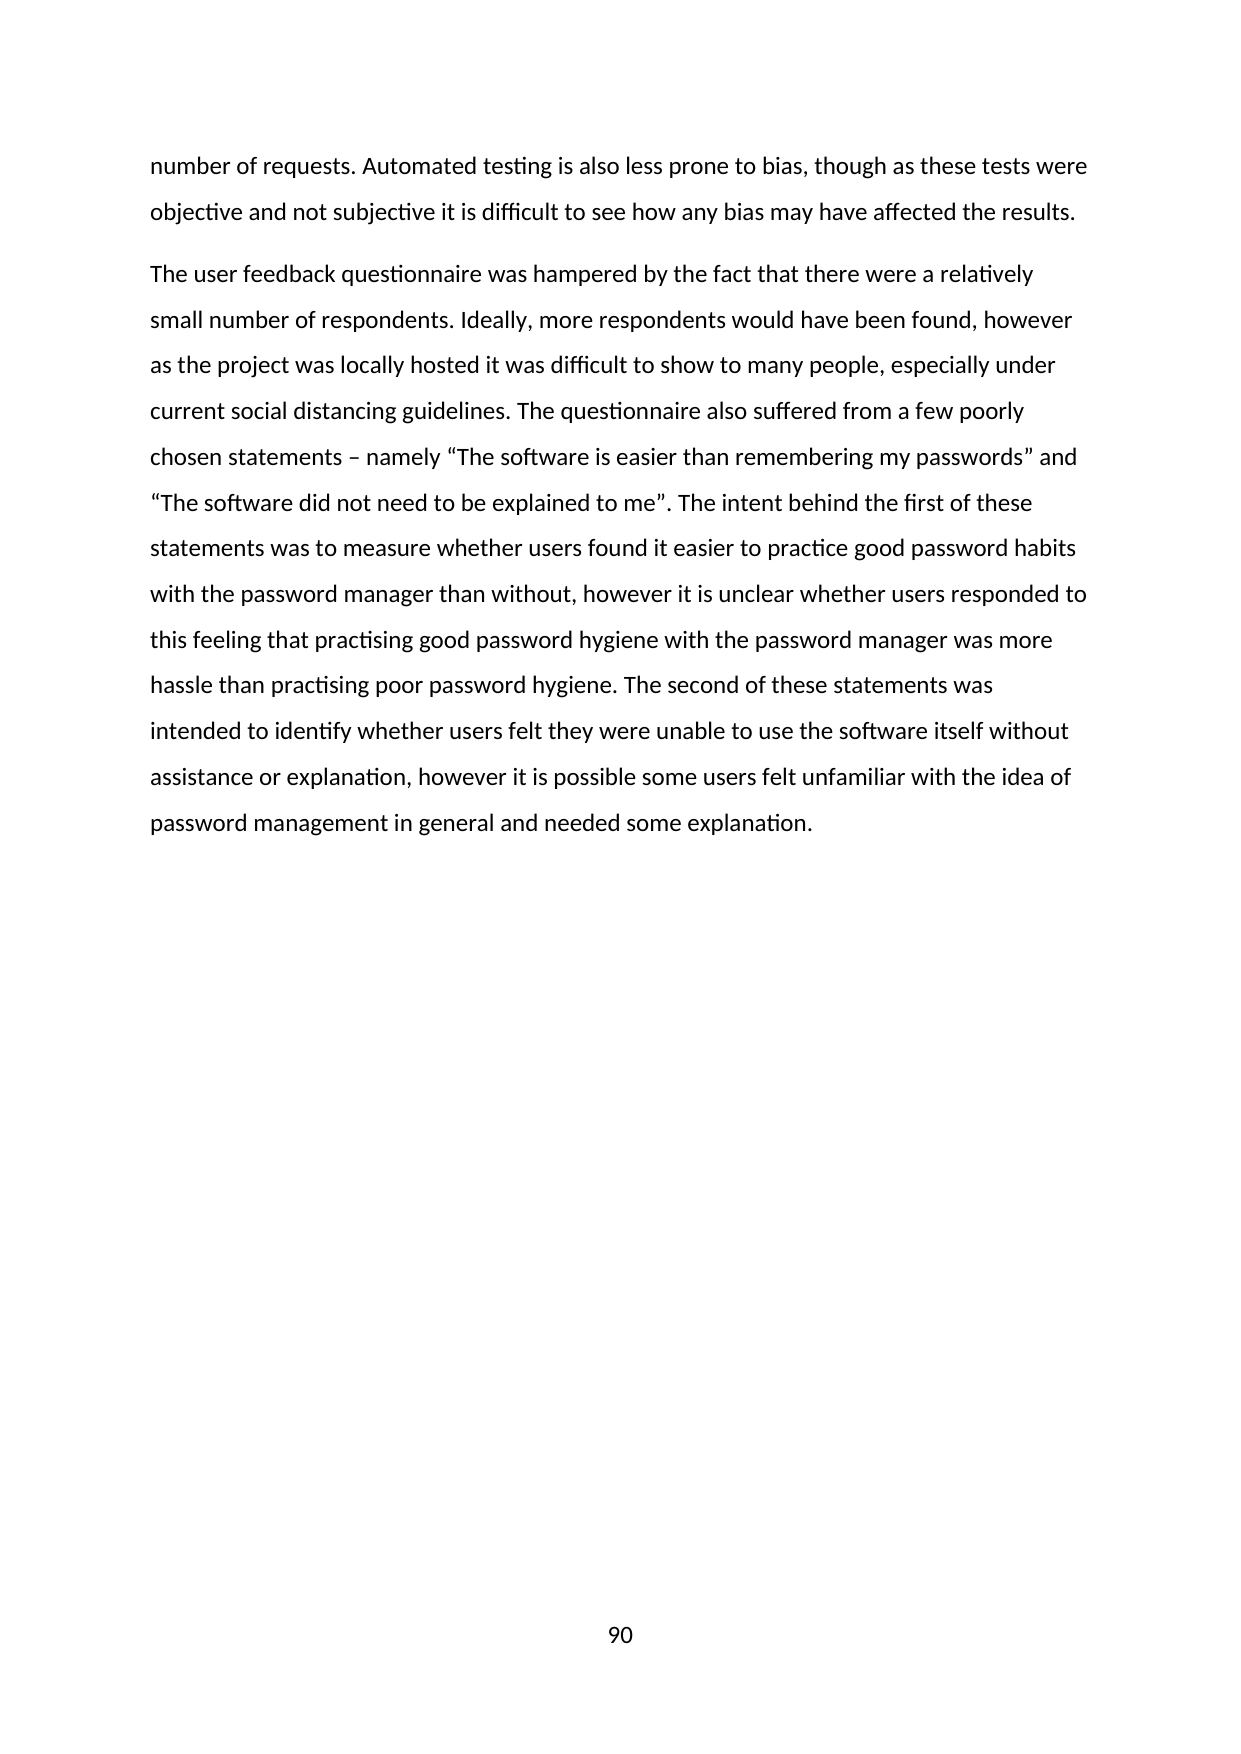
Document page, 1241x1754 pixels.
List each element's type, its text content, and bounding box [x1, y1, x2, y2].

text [150, 150, 1090, 226]
text The user feedback questionnaire was hampered by the fact that there were a relatively small number of respondents. Ideally, more respondents would have been found, however as the project was locally hosted it was difficult to show to many people, especially under current social distancing guidelines. The questionnaire also suffered from a few poorly chosen statements – namely “The software is easier than remembering my passwords” and “The software did not need to be explained to me”. The intent behind the first of these statements was to measure whether users found it easier to practice good password habits with the password manager than without, however it is unclear whether users responded to this feeling that practising good password hygiene with the password manager was more hassle than practising poor password hygiene. The second of these statements was intended to identify whether users felt they were unable to use the software itself without assistance or explanation, however it is possible some users felt unfamiliar with the idea of password management in general and needed some explanation. [150, 258, 1090, 837]
